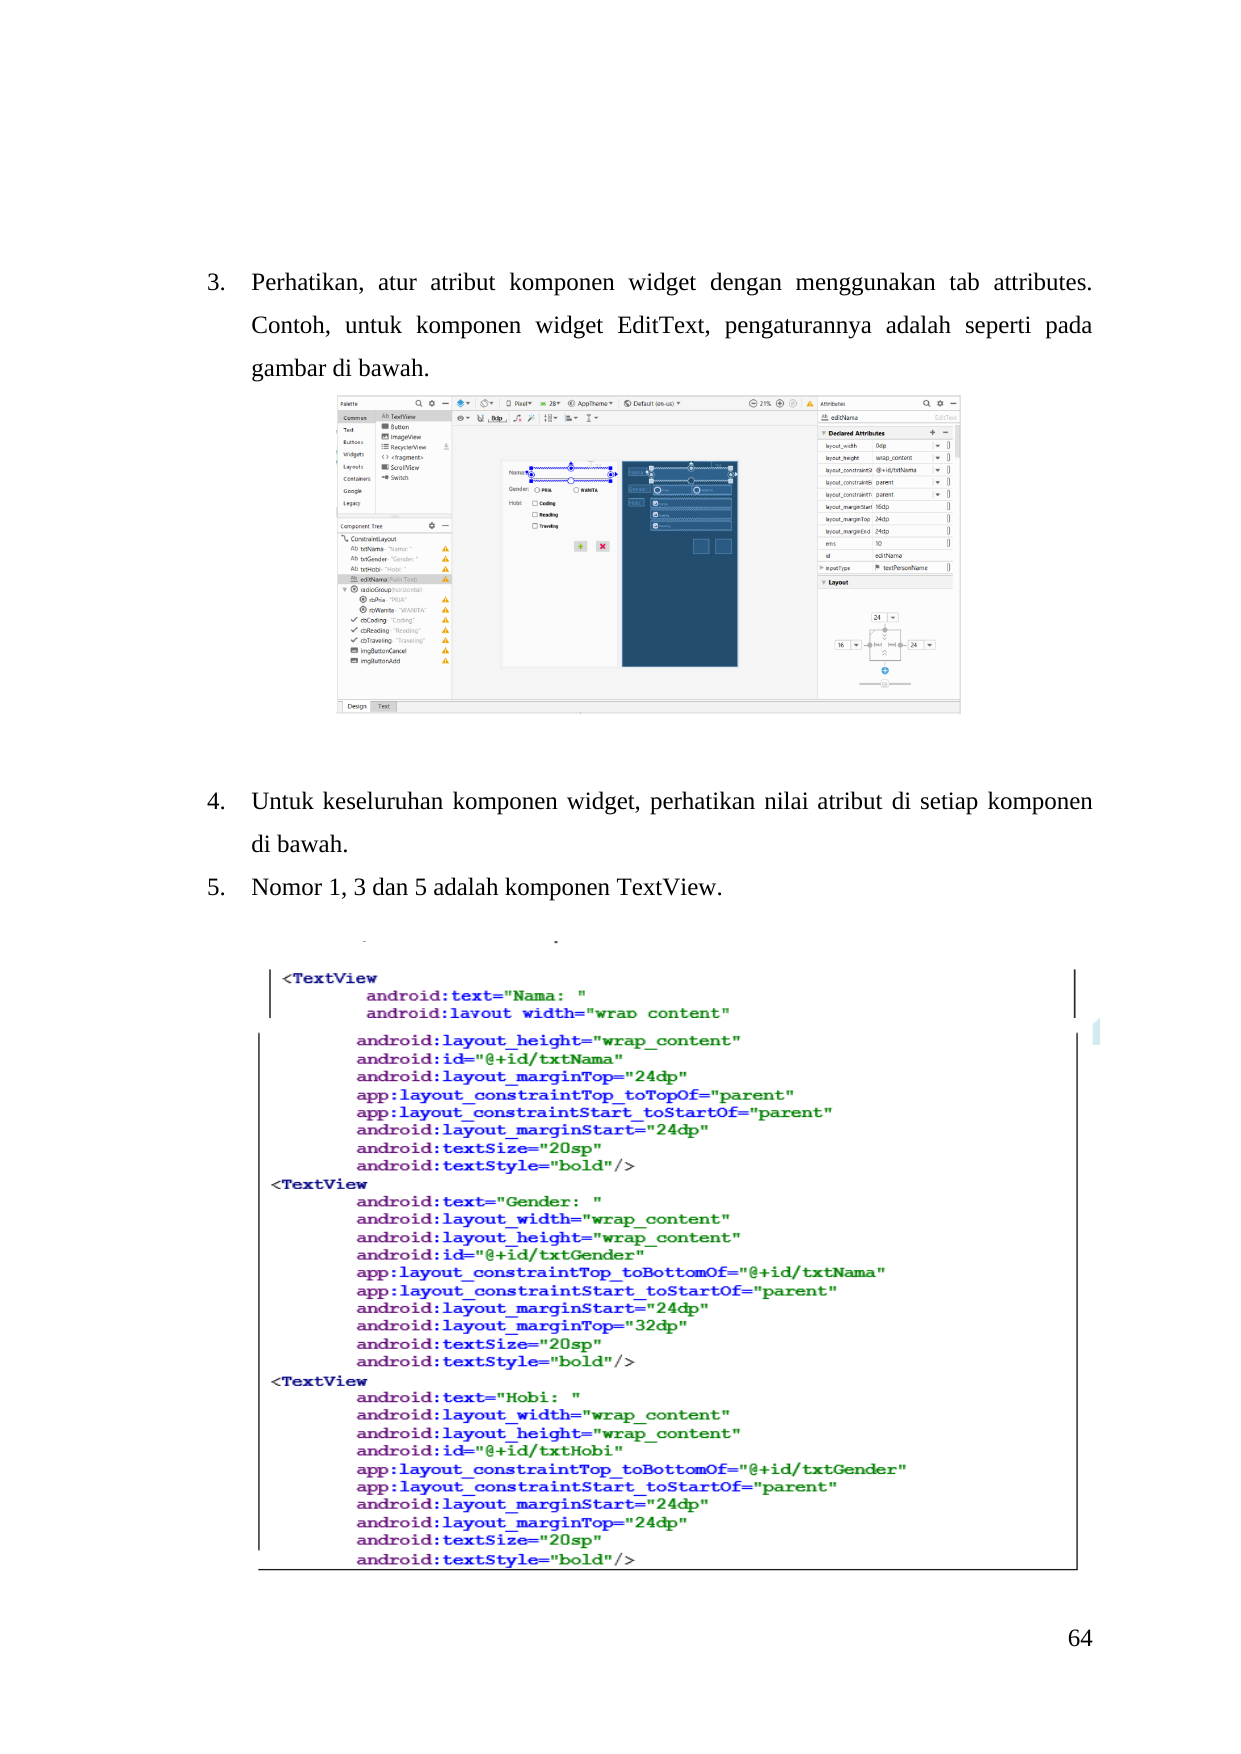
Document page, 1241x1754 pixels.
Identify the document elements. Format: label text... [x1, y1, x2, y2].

picture [247, 941, 1101, 1580]
list Perhatikan, atur atribut komponen widget dengan menggunakan tab attributes. Contoh, untuk komponen widget EditText, pengaturannya adalah seperti pada gambar di bawah. [207, 267, 1093, 382]
list Untuk keseluruhan komponen widget, perhatikan nilai atribut di setiap komponen di bawah. [207, 786, 1093, 858]
list Nomor 1, 3 dan 5 adalah komponen TextView. [207, 872, 1093, 901]
